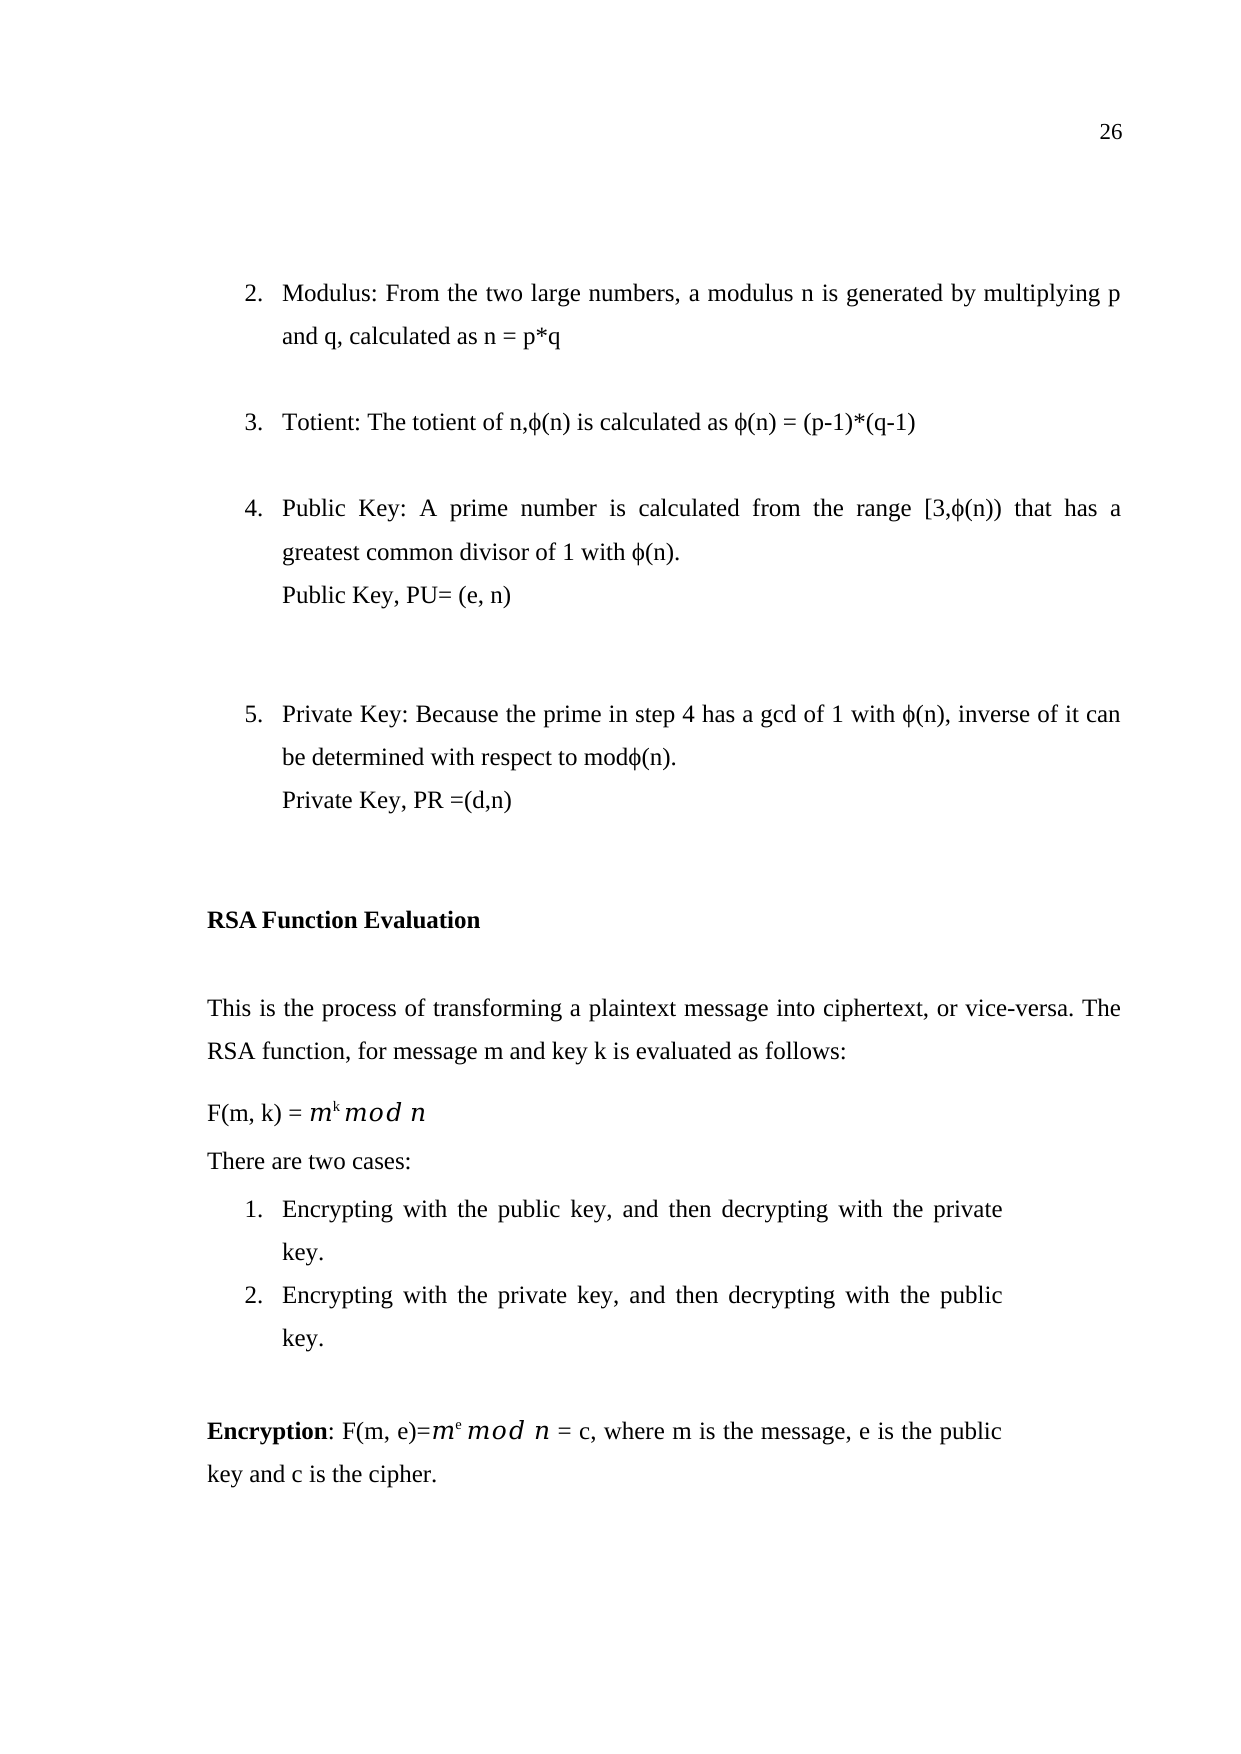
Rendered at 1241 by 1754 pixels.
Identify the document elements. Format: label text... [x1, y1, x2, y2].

text F(m, k) = 𝑚k 𝑚𝑜𝑑 𝑛 [207, 1096, 1003, 1126]
list Encrypting with the private key, and then decrypting with the public key. [244, 1280, 1003, 1352]
text RSA Function Evaluation [207, 905, 1122, 934]
text Private Key, PR =(d,n) [282, 786, 1122, 814]
text This is the process of transforming a plaintext message into ciphertext, or vice-versa. The RSA function, for message m and key k is evaluated as follows: [207, 993, 1122, 1065]
list Private Key: Because the prime in step 4 has a gcd of 1 with ϕ(n), inverse of it can be determined with respect to modϕ(n). [244, 699, 1122, 771]
text There are two cases: [207, 1146, 1003, 1175]
list Encrypting with the public key, and then decrypting with the private key. [244, 1194, 1003, 1266]
list Totient: The totient of n,ϕ(n) is calculated as ϕ(n) = (p-1)*(q-1) [244, 407, 1122, 436]
list Public Key: A prime number is calculated from the range [3,ϕ(n)) that has a greatest common divisor of 1 with ϕ(n). [244, 493, 1122, 565]
text Public Key, PU= (e, n) [282, 580, 1122, 608]
text Encryption: F(m, e)=𝑚e 𝑚𝑜𝑑 𝑛 = c, where m is the message, e is the public key and c is the cipher. [207, 1414, 1003, 1488]
list Modulus: From the two large numbers, a modulus n is generated by multiplying p and q, calculated as n = p*q [244, 278, 1122, 350]
